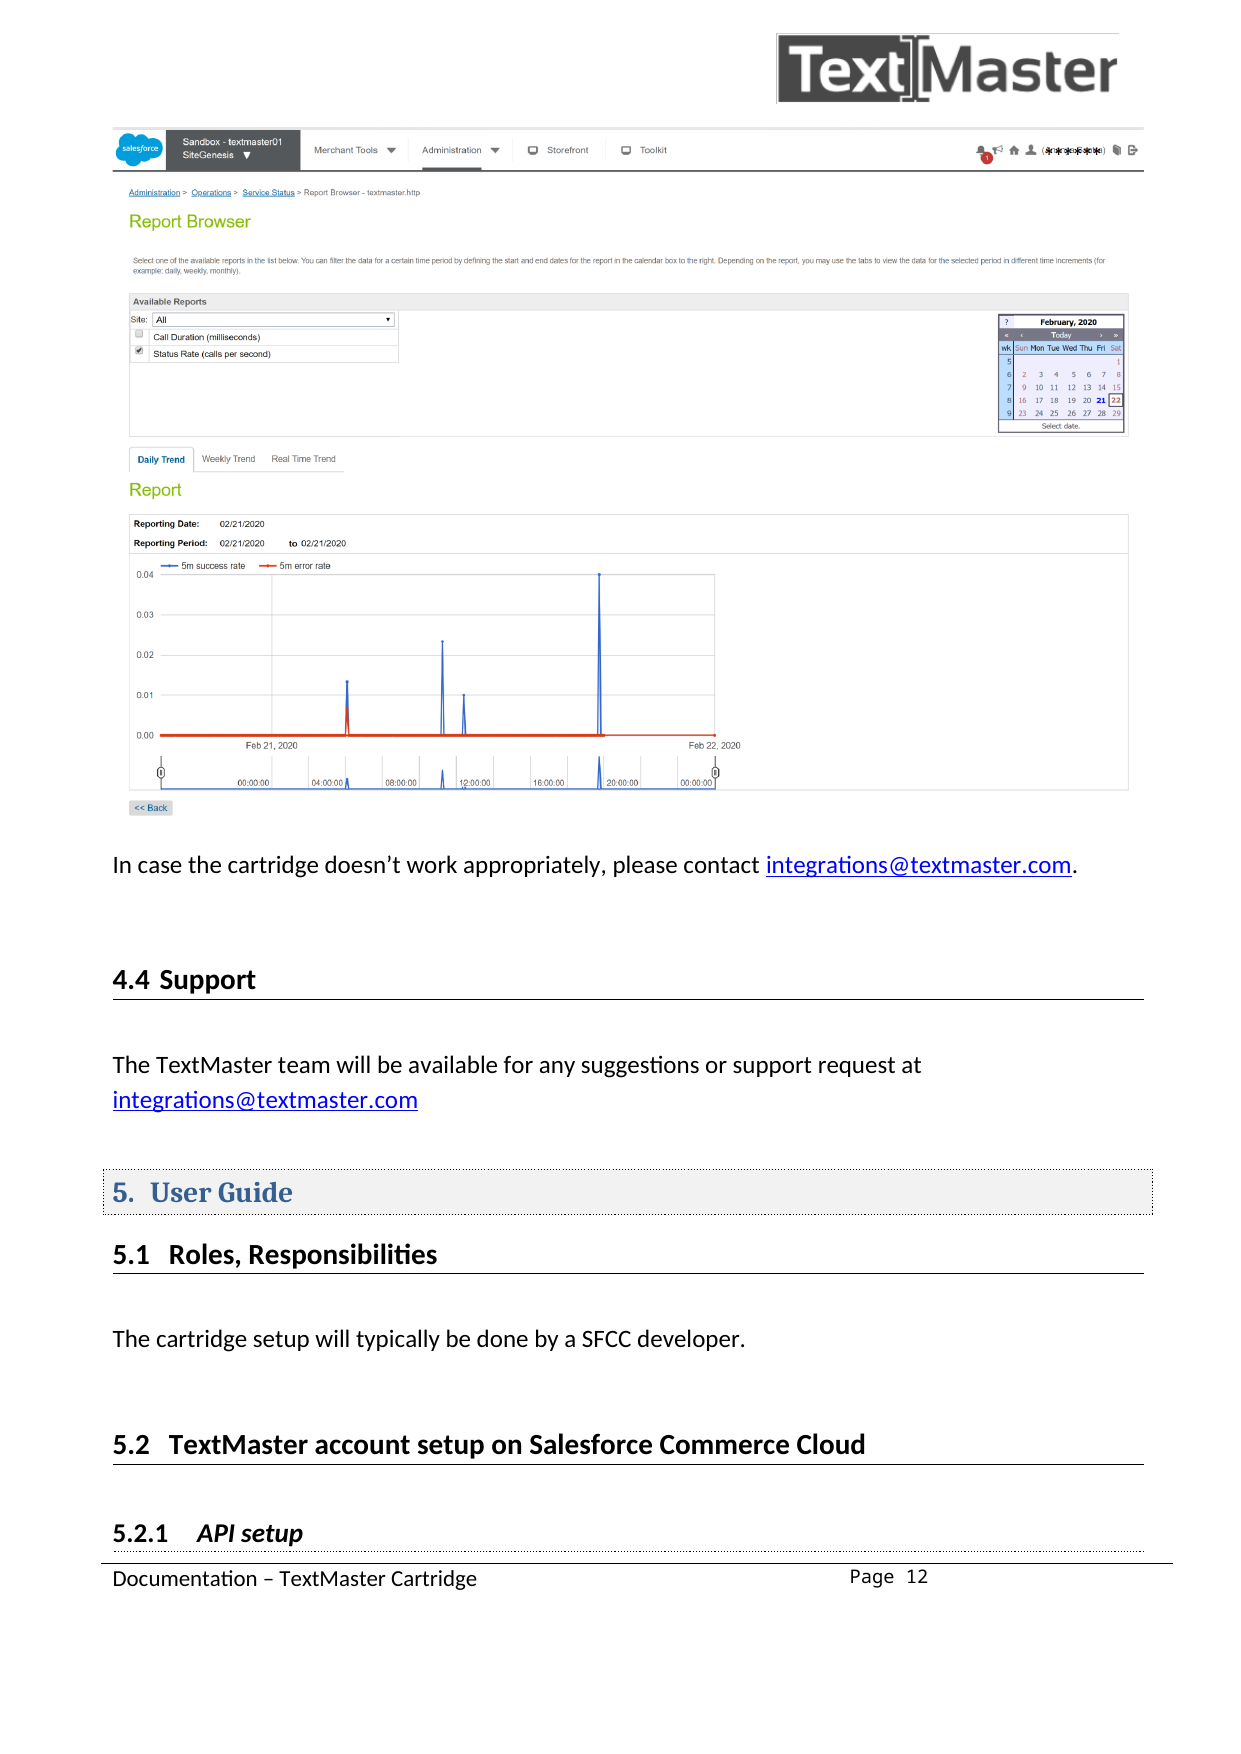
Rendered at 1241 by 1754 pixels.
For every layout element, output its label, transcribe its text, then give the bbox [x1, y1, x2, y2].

subtitle Support [112, 961, 1144, 1000]
picture [112, 127, 1144, 825]
text The cartridge setup will typically be done by a SFCC developer. [112, 1323, 1144, 1354]
subtitle TextMaster account setup on Salesforce Commerce Cloud [112, 1426, 1144, 1465]
subtitle API setup [112, 1516, 1144, 1552]
picture [775, 33, 1119, 104]
text In case the cartridge doesn’t work appropriately, please contact integrations@textmaster.com. [112, 849, 1144, 880]
subtitle User Guide [103, 1169, 1153, 1215]
subtitle Roles, Responsibilities [112, 1236, 1144, 1274]
text The TextMaster team will be available for any suggestions or support request at integrations@textmaster.com [112, 1049, 1144, 1114]
